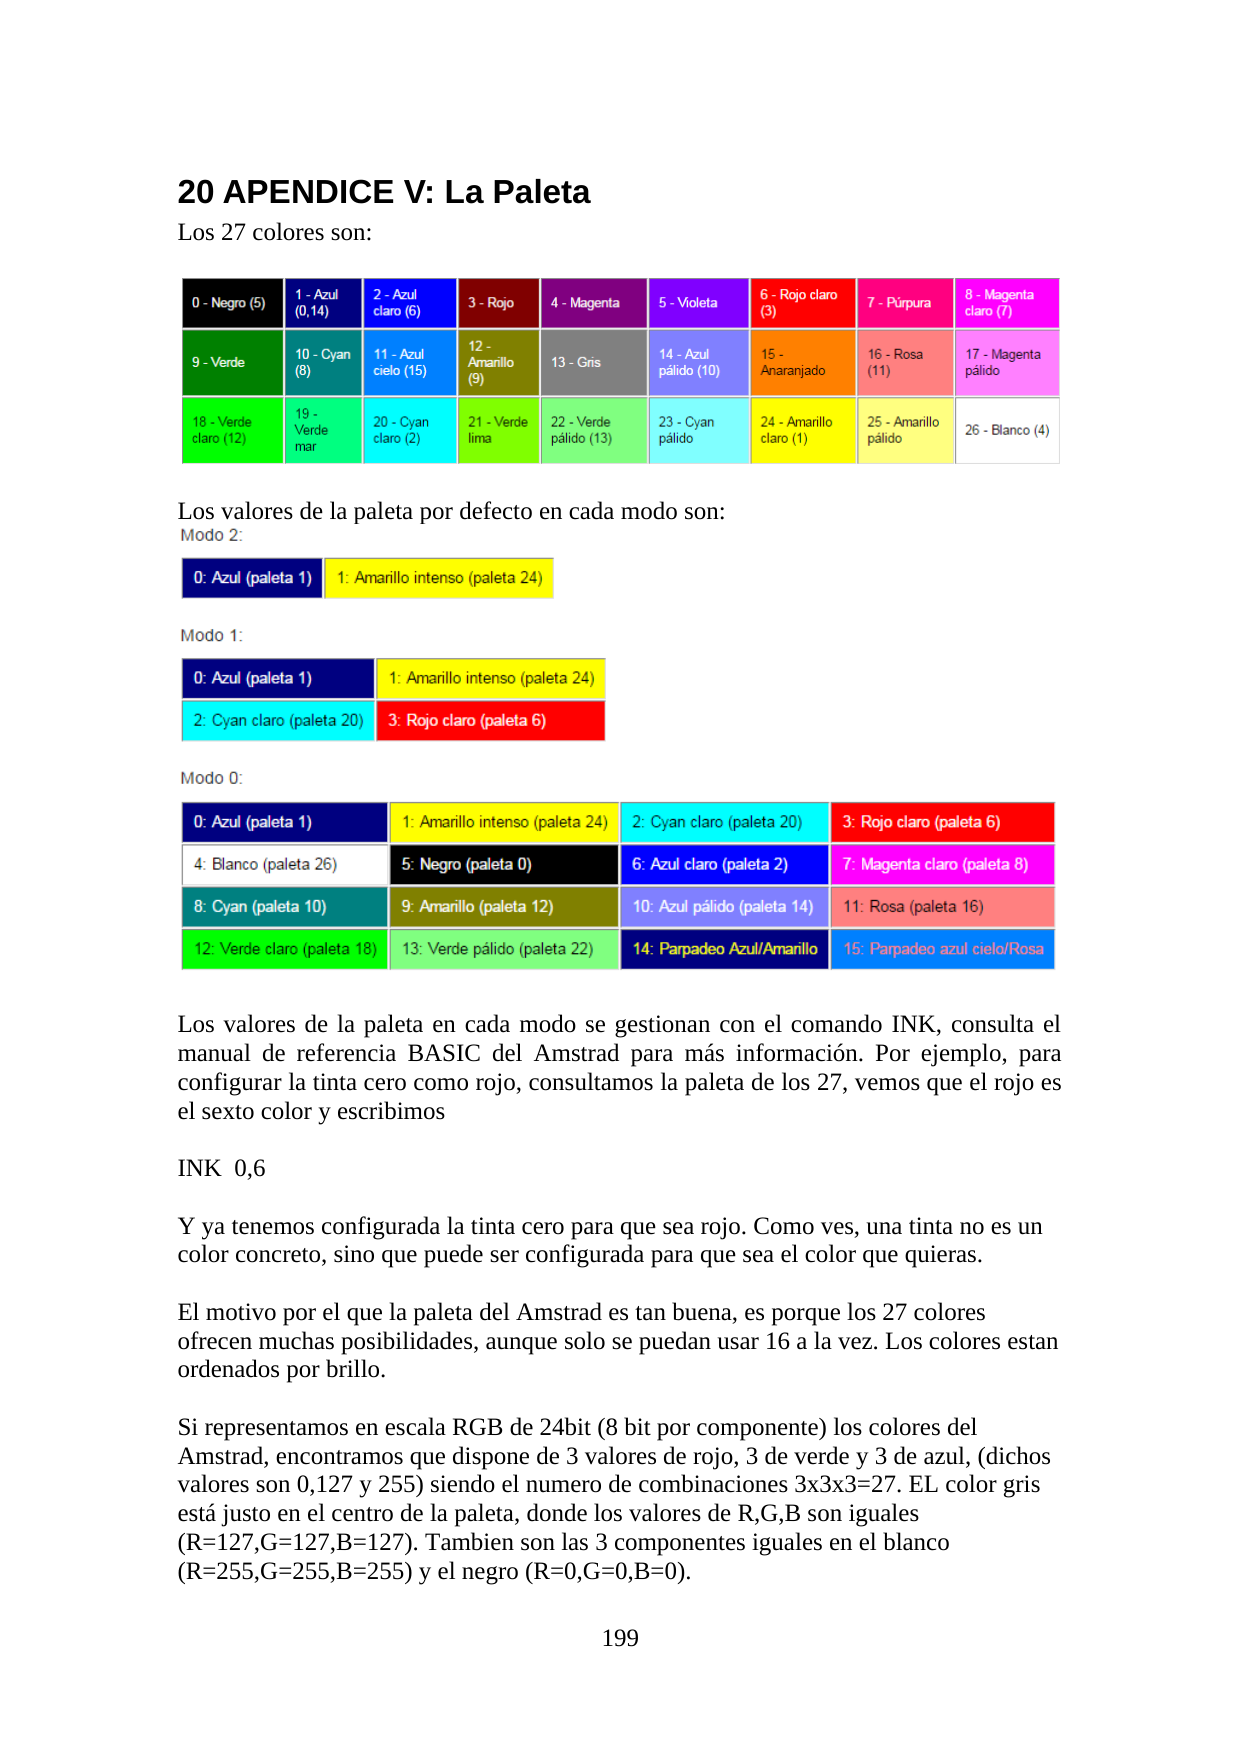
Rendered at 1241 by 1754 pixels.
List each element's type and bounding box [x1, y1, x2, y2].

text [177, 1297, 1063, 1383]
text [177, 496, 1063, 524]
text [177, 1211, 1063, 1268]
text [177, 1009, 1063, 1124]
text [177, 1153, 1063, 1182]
picture [177, 274, 1063, 467]
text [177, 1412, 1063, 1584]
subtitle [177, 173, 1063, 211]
picture [177, 524, 1063, 981]
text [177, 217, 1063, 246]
